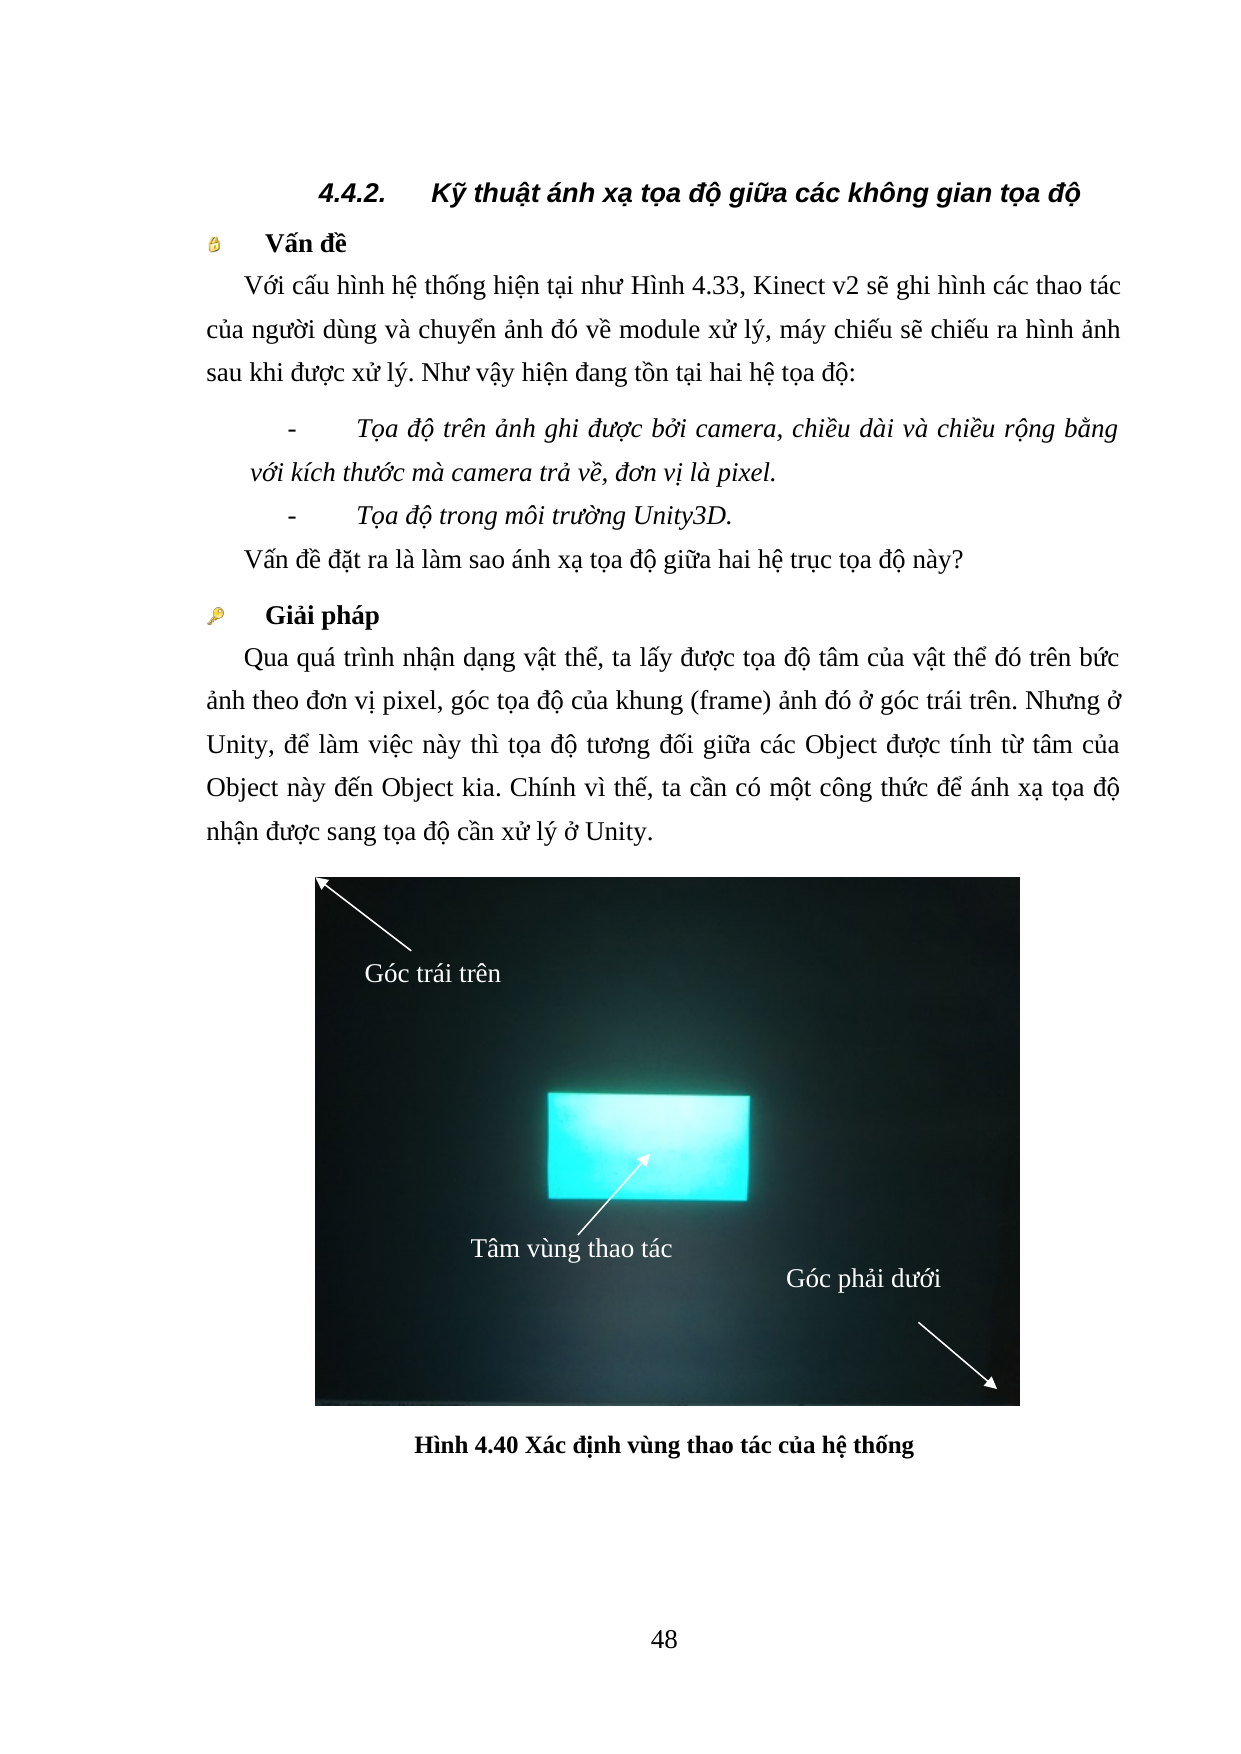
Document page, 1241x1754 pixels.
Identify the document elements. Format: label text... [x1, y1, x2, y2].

picture [207, 235, 221, 253]
picture [315, 877, 1020, 1406]
text Vấn đề đặt ra là làm sao ánh xạ tọa độ giữa hai hệ trục tọa độ này? [206, 543, 1122, 574]
subtitle Kỹ thuật ánh xạ tọa độ giữa các không gian tọa độ [281, 177, 1122, 208]
text Qua quá trình nhận dạng vật thể, ta lấy được tọa độ tâm của vật thể đó trên bức ảnh theo đơn vị pixel, góc tọa độ của khung (frame) ảnh đó ở góc trái trên. Nhưng ở Unity, để làm việc này thì tọa độ tương đối giữa các Object được tính từ tâm của Object này đến Object kia. Chính vì thế, ta cần có một công thức để ánh xạ tọa độ nhận được sang tọa độ cần xử lý ở Unity. [206, 641, 1122, 846]
text Vấn đề [206, 227, 1122, 258]
picture [207, 607, 224, 625]
subtitle Tọa độ trong môi trường Unity3D. [250, 499, 1122, 531]
subtitle Tọa độ trên ảnh ghi được bởi camera, chiều dài và chiều rộng bằng với kích thước mà camera trả về, đơn vị là pixel. [250, 412, 1122, 487]
text Giải pháp [206, 599, 1122, 630]
